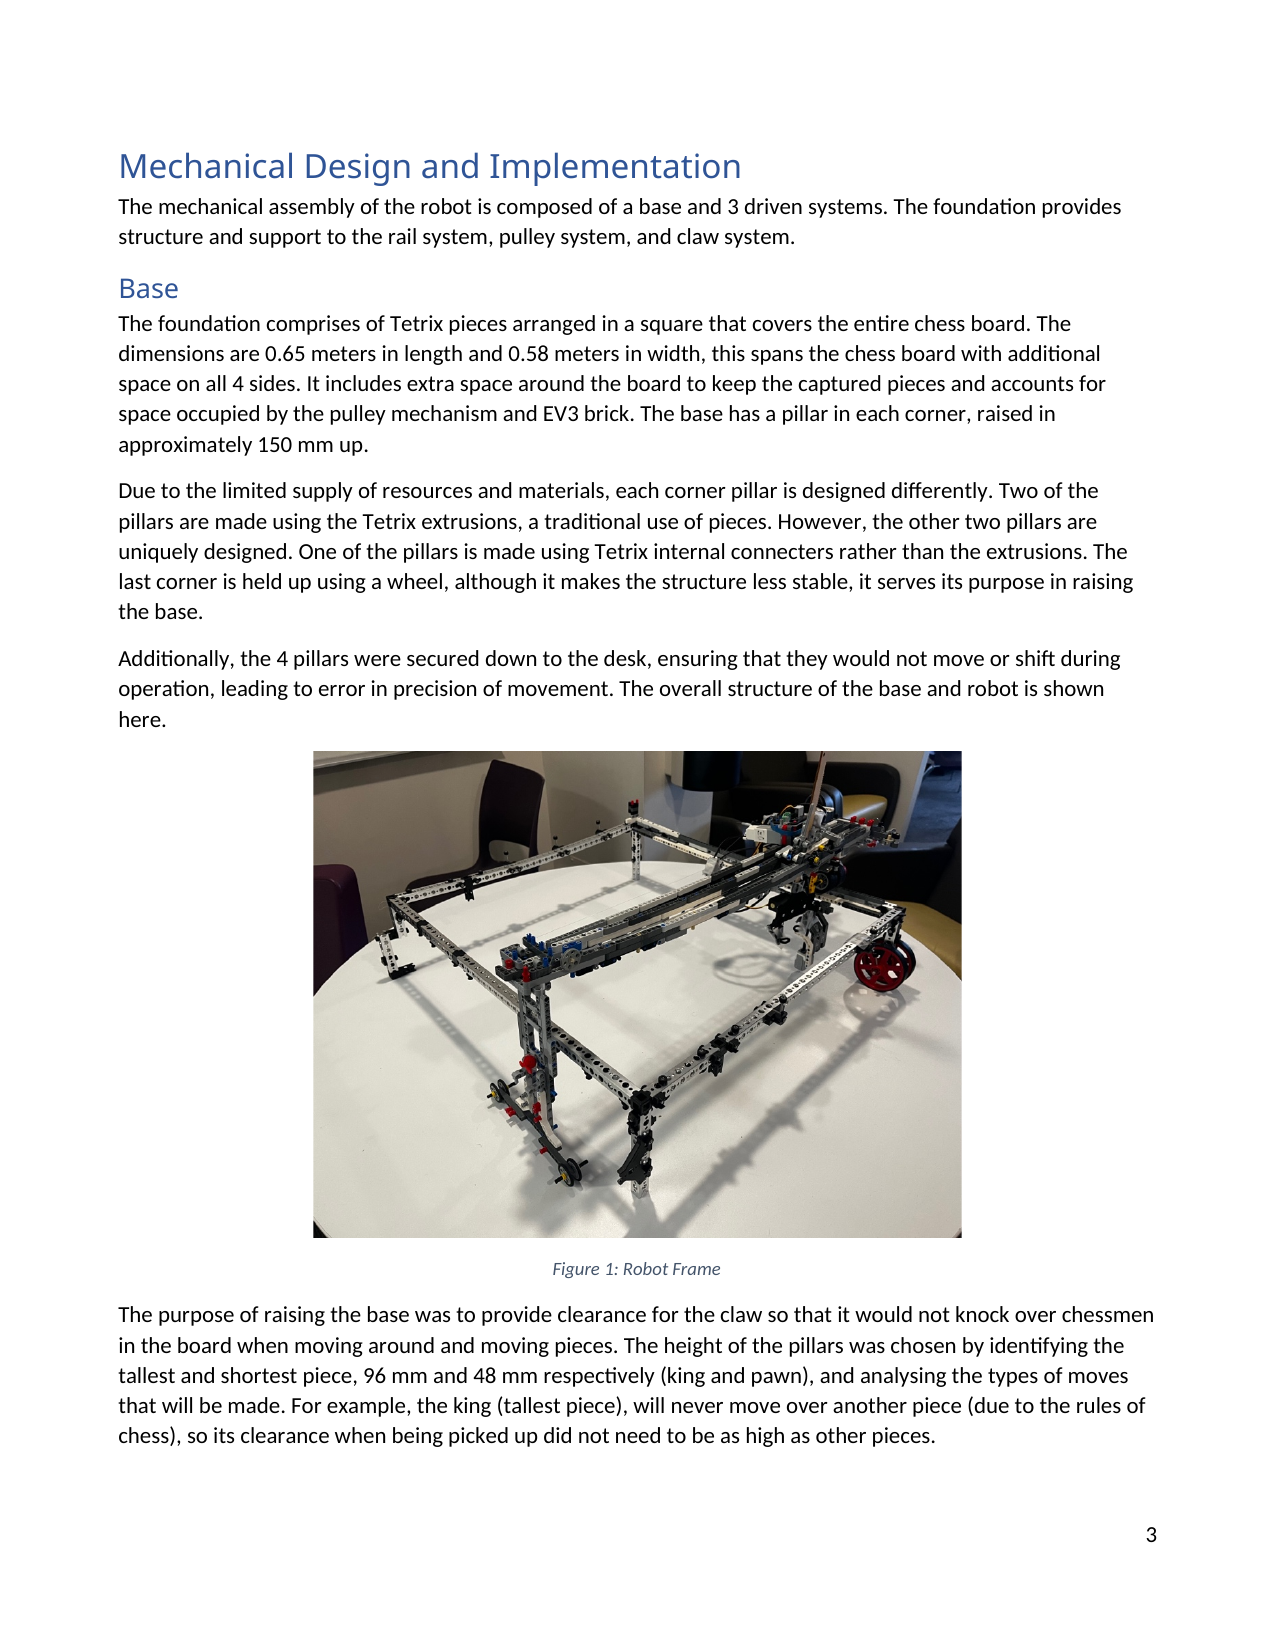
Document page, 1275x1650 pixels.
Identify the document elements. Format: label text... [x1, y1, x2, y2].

text Due to the limited supply of resources and materials, each corner pillar is designed differently. Two of the pillars are made using the Tetrix extrusions, a traditional use of pieces. However, the other two pillars are uniquely designed. One of the pillars is made using Tetrix internal connecters rather than the extrusions. The last corner is held up using a wheel, although it makes the structure less stable, it serves its purpose in raising the base. [118, 477, 1157, 626]
picture [313, 751, 962, 1238]
subtitle Base [118, 269, 1157, 306]
text The purpose of raising the base was to provide clearance for the claw so that it would not knock over chessmen in the board when moving around and moving pieces. The height of the pillars was chosen by identifying the tallest and shortest piece, 96 mm and 48 mm respectively (king and pawn), and analysing the types of moves that will be made. For example, the king (tallest piece), will never move over another piece (due to the rules of chess), so its clearance when being picked up did not need to be as high as other pieces. [118, 1301, 1157, 1449]
text The mechanical assembly of the robot is composed of a base and 3 driven systems. The foundation provides structure and support to the rail system, pulley system, and claw system. [118, 192, 1157, 250]
text The foundation comprises of Tetrix pieces arranged in a square that covers the entire chess board. The dimensions are 0.65 meters in length and 0.58 meters in width, this spans the chess board with additional space on all 4 sides. It includes extra space around the board to keep the captured pieces and accounts for space occupied by the pulley mechanism and EV3 brick. The base has a pillar in each corner, raised in approximately 150 mm up. [118, 309, 1157, 458]
text Additionally, the 4 pillars were secured down to the desk, ensuring that they would not move or shift during operation, leading to error in precision of movement. The overall structure of the base and robot is shown here. [118, 644, 1157, 733]
subtitle Mechanical Design and Implementation [118, 143, 1157, 188]
